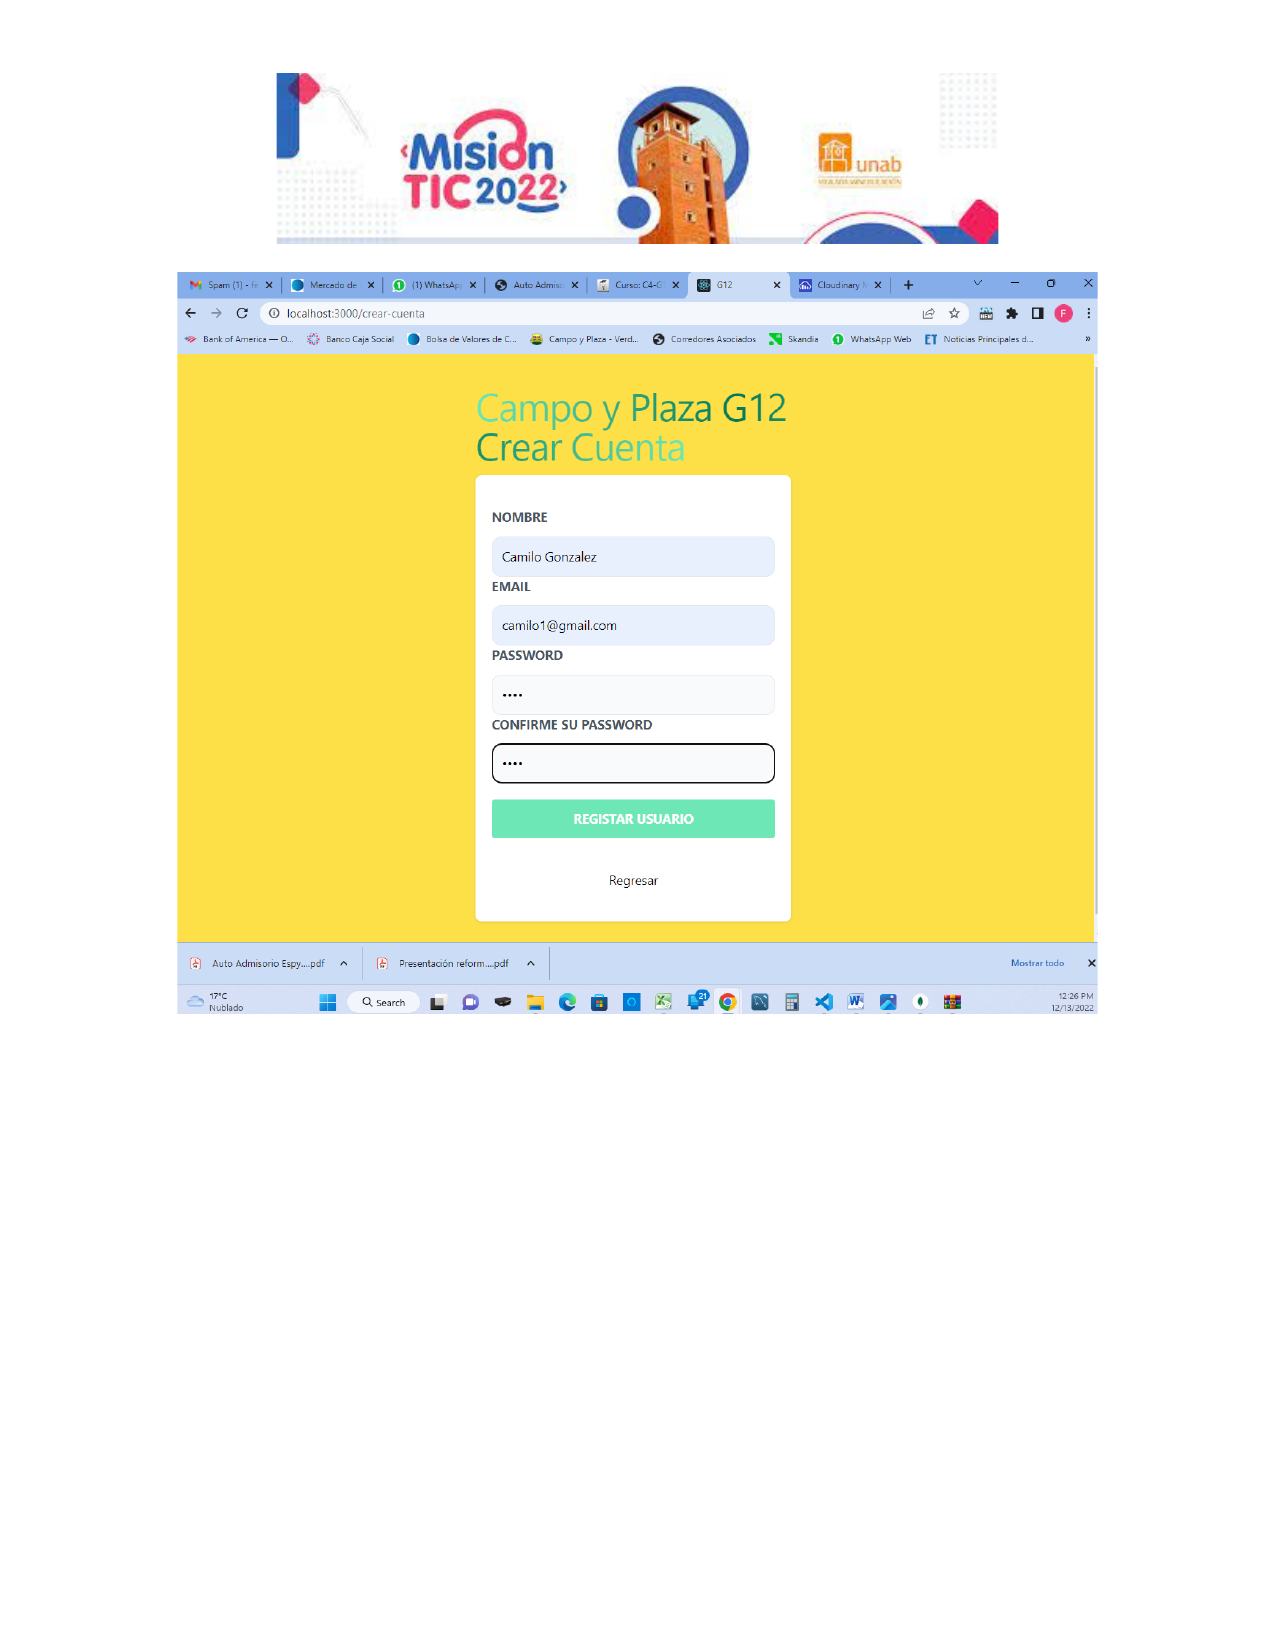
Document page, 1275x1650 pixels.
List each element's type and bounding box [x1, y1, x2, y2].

picture [276, 73, 999, 244]
picture [177, 272, 1098, 1014]
